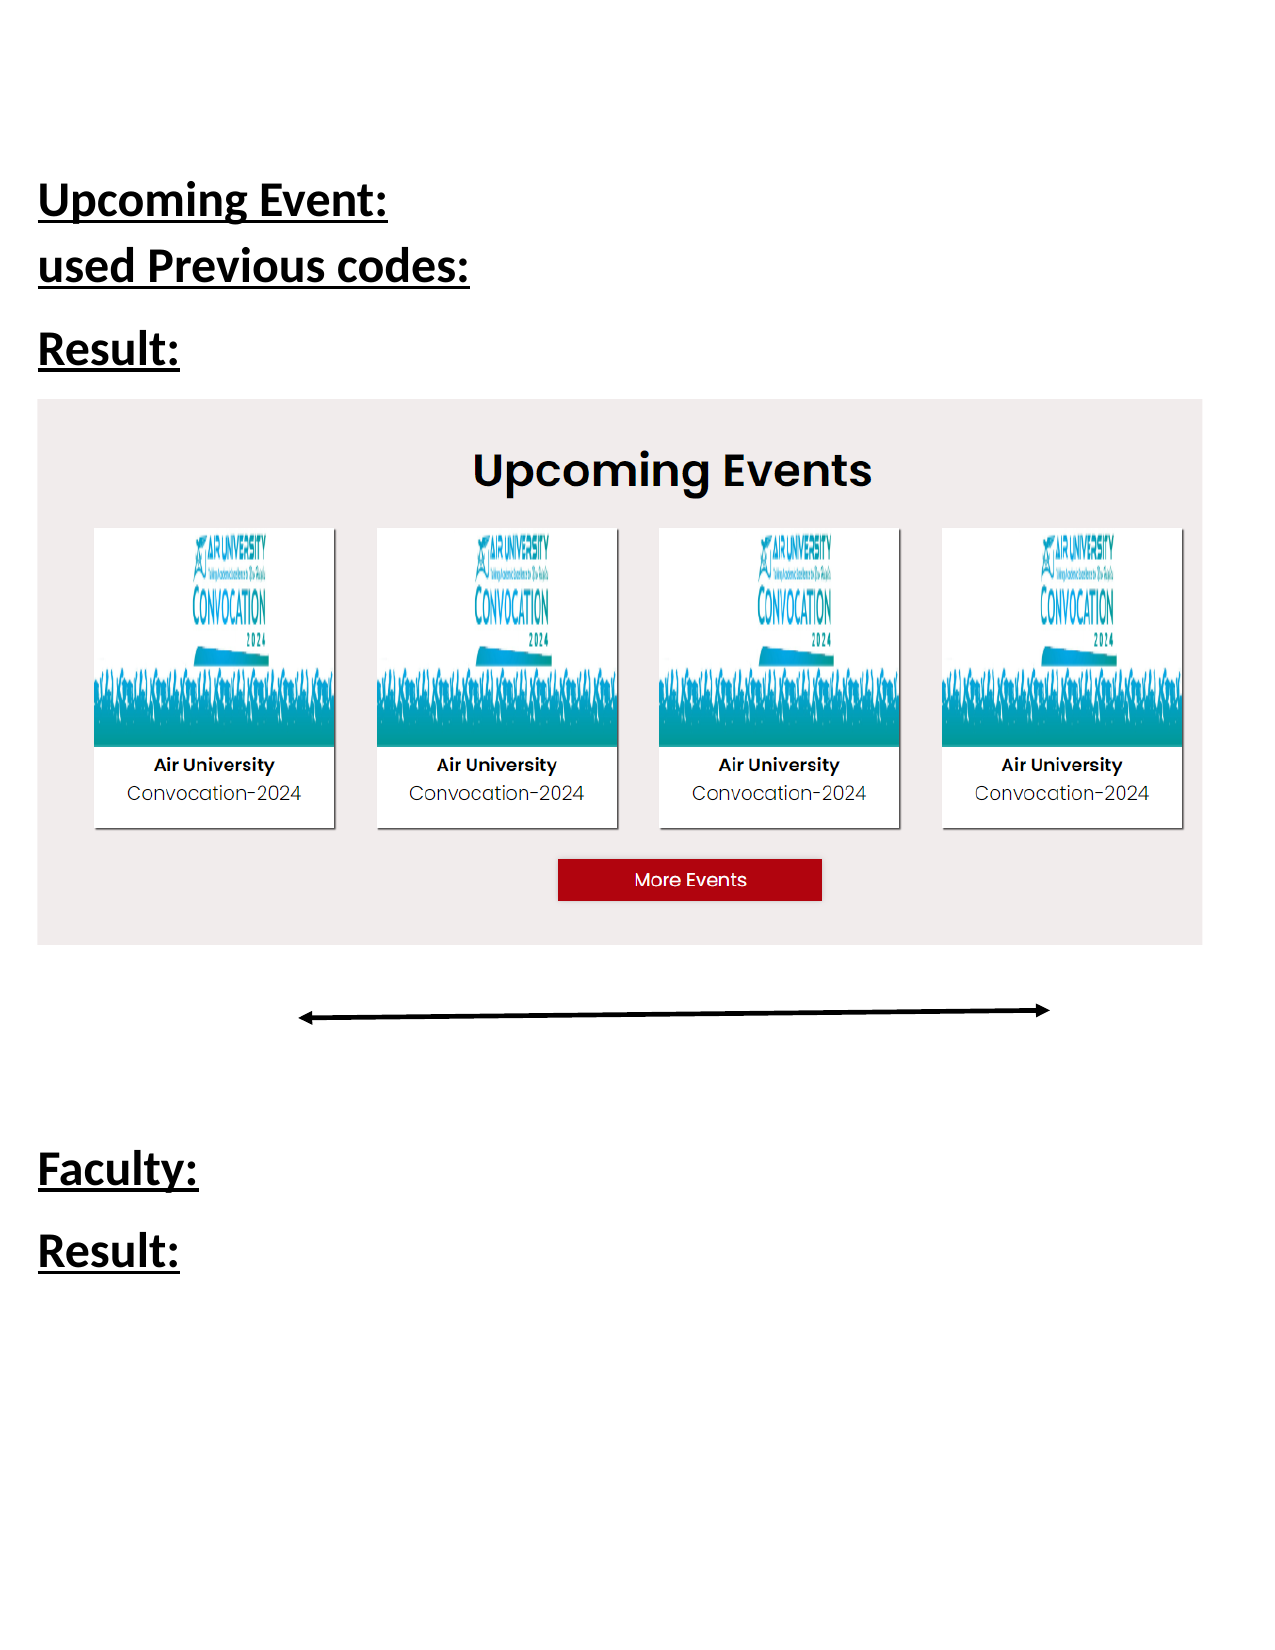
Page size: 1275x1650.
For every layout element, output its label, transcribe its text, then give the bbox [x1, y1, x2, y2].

picture [37, 398, 1203, 953]
text Faculty: [37, 1136, 1202, 1197]
text Result: [37, 316, 1202, 377]
text Result: [37, 1219, 1202, 1280]
text Upcoming Event: used Previous codes: [37, 168, 1202, 295]
